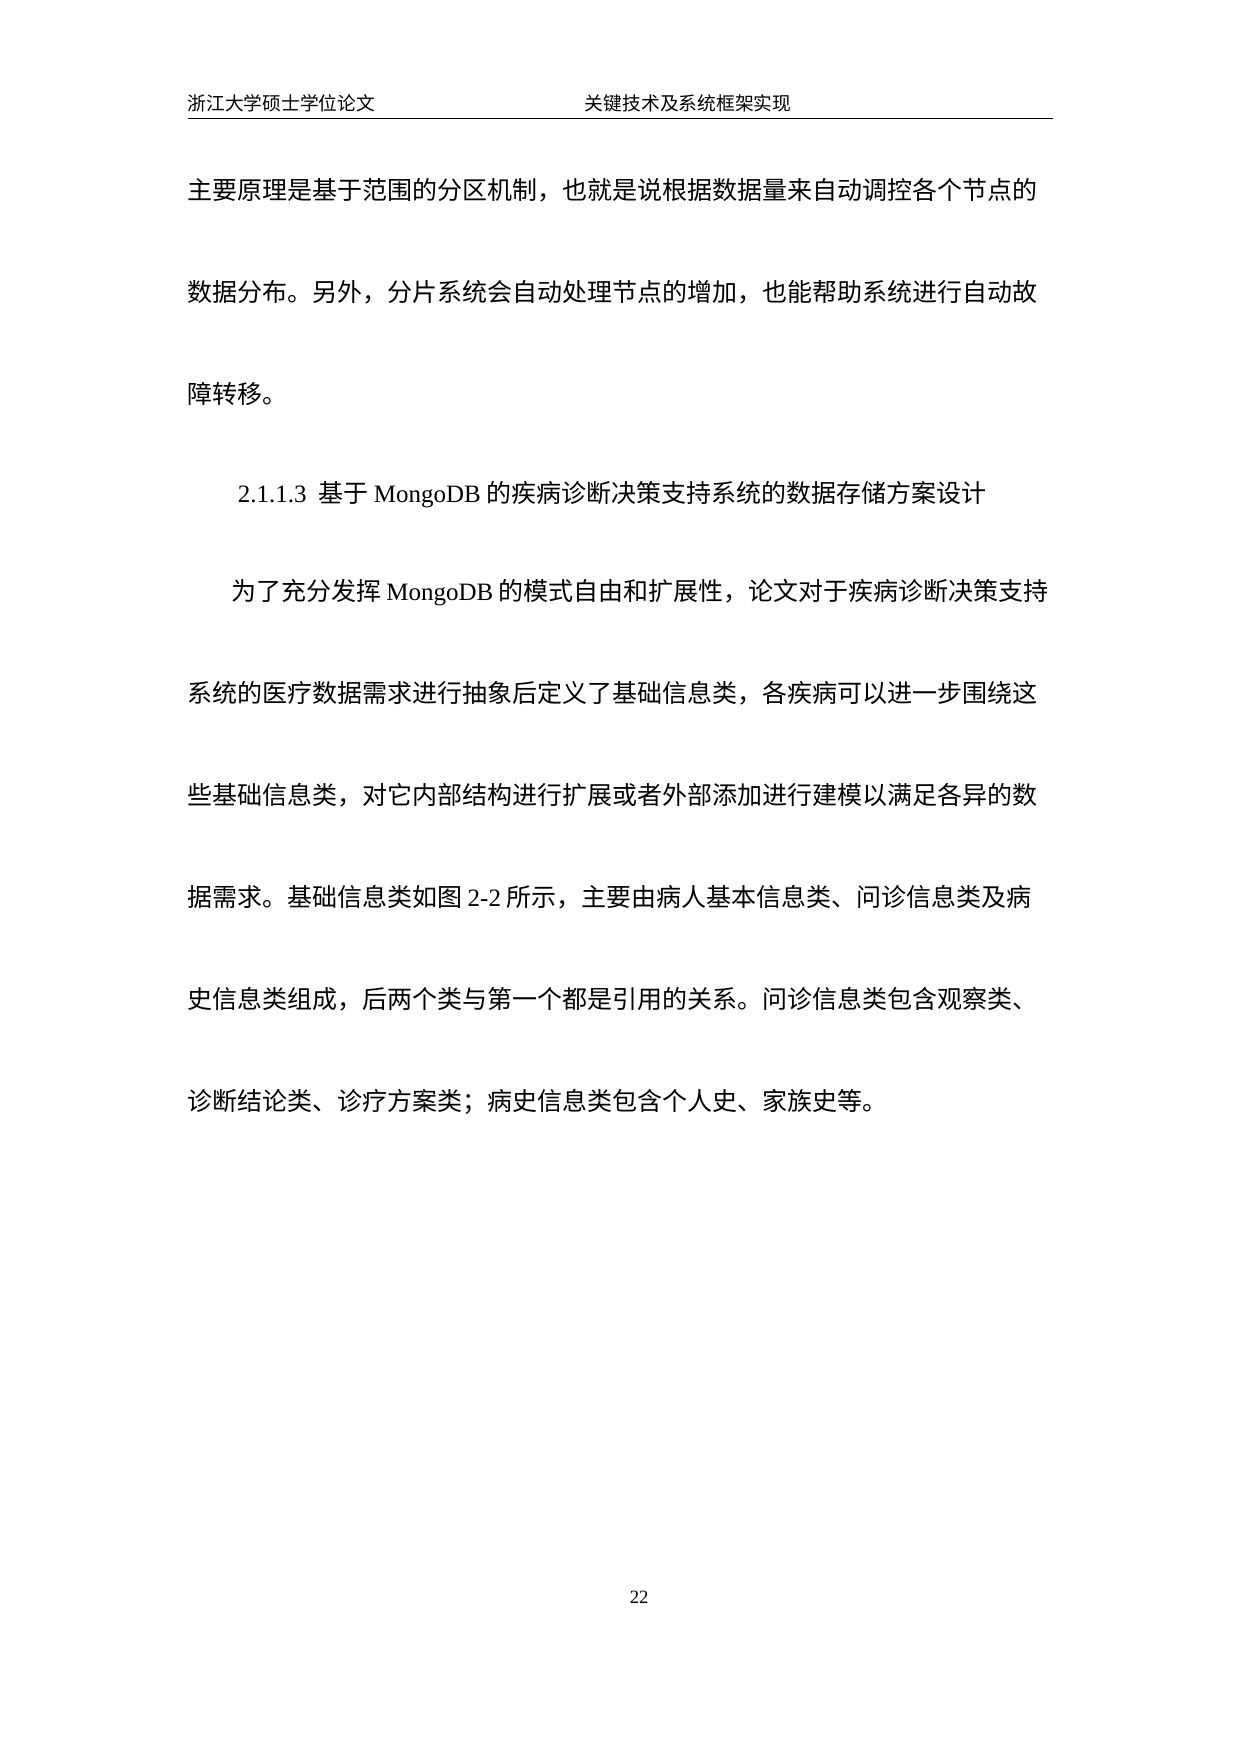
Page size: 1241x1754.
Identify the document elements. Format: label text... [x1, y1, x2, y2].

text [187, 155, 1053, 427]
text 为了充分发挥MongoDB的模式自由和扩展性，论文对于疾病诊断决策支持系统的医疗数据需求进行抽象后定义了基础信息类，各疾病可以进一步围绕这些基础信息类，对它内部结构进行扩展或者外部添加进行建模以满足各异的数据需求。基础信息类如图2-2所示，主要由病人基本信息类、问诊信息类及病史信息类组成，后两个类与第一个都是引用的关系。问诊信息类包含观察类、诊断结论类、诊疗方案类；病史信息类包含个人史、家族史等。 [187, 556, 1053, 1133]
subtitle 基于MongoDB的疾病诊断决策支持系统的数据存储方案设计 [187, 457, 1053, 525]
